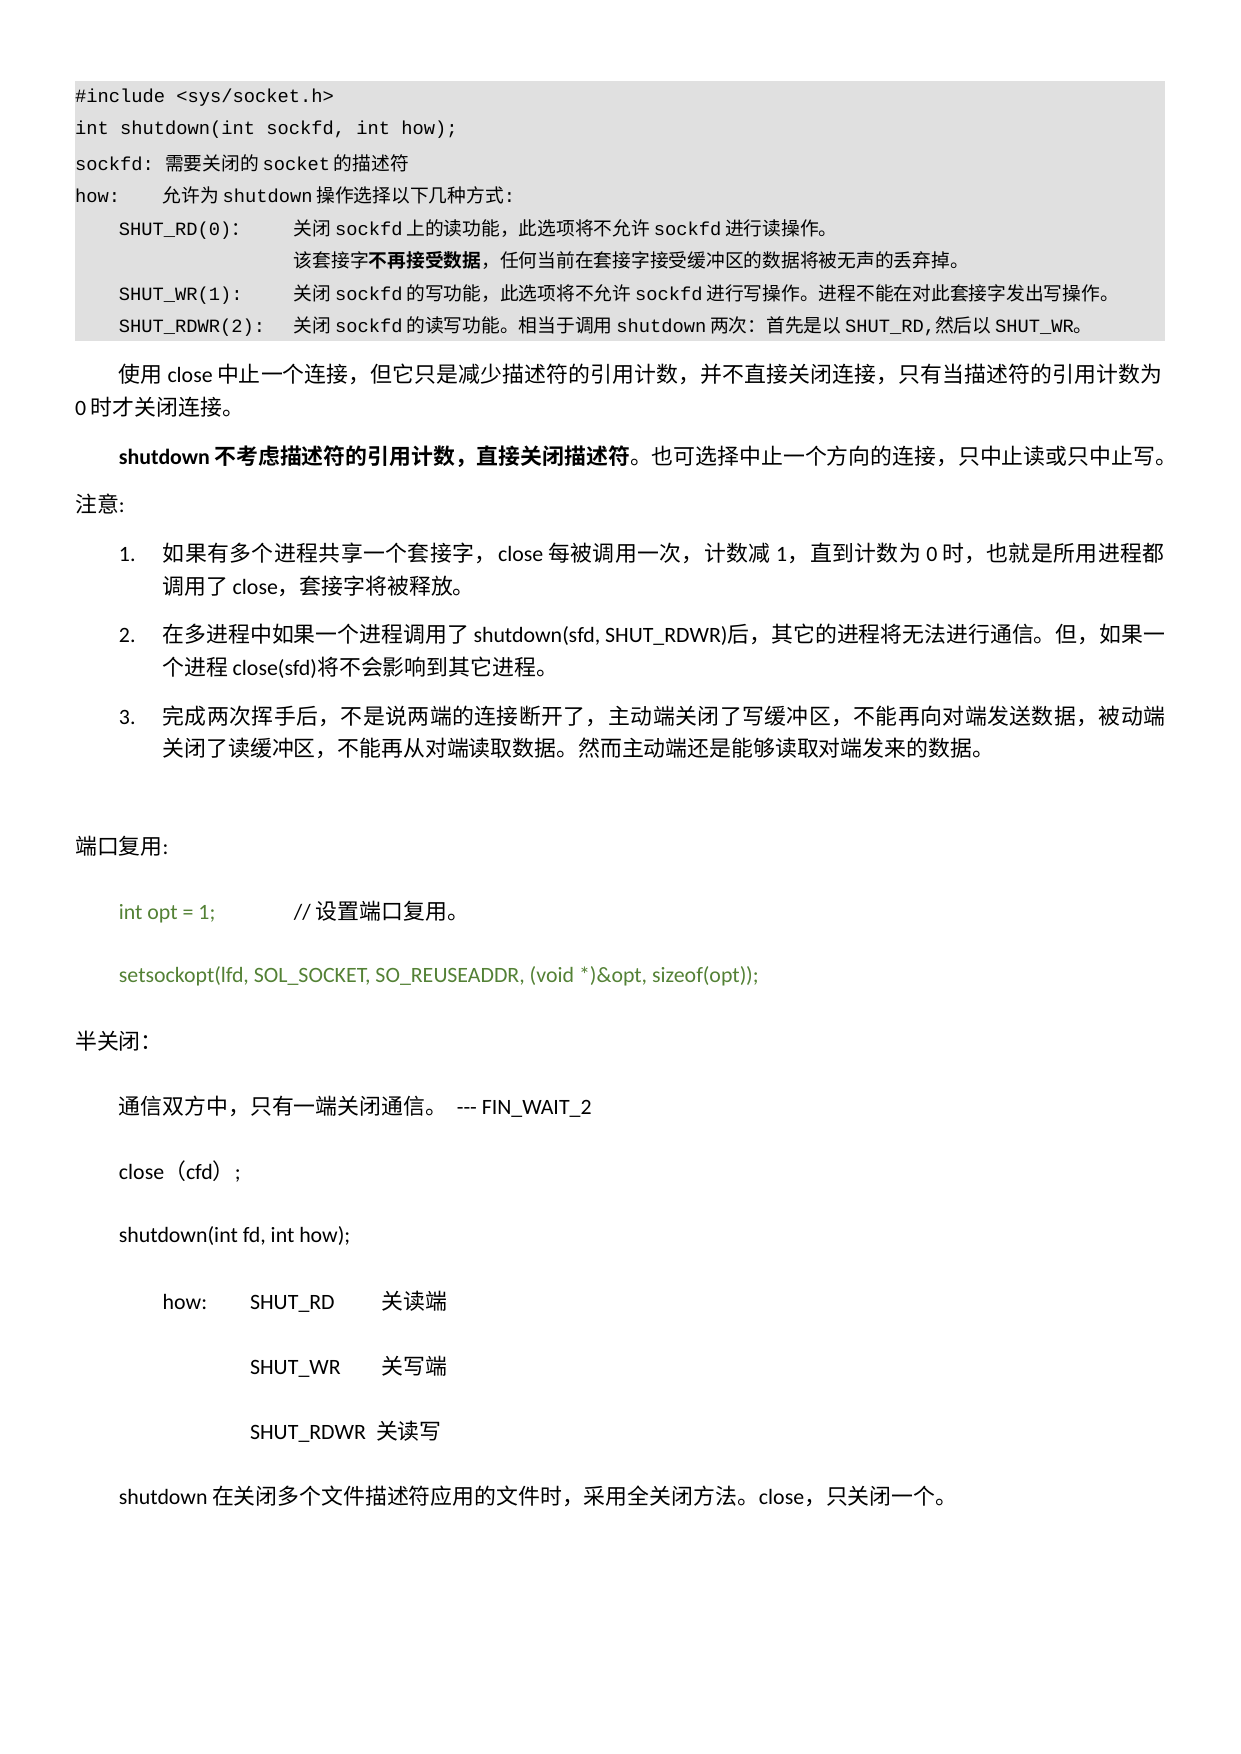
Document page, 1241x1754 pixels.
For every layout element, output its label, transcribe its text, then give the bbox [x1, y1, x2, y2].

text int shutdown(int sockfd, int how); [75, 113, 1165, 146]
text close（cfd）; [75, 1153, 1165, 1186]
text SHUT_WR 关写端 [75, 1348, 1165, 1381]
text 注意: [75, 487, 1165, 519]
text int opt = 1; // 设置端口复用。 [75, 893, 1165, 926]
text shutdown(int fd, int how); [75, 1218, 1165, 1251]
text SHUT_RDWR(2): 关闭sockfd的读写功能。相当于调用shutdown两次：首先是以SHUT_RD,然后以SHUT_WR。 [75, 308, 1165, 341]
text SHUT_RD(0)： 关闭sockfd上的读功能，此选项将不允许sockfd进行读操作。 [75, 211, 1165, 243]
text 半关闭： [75, 1023, 1165, 1056]
text shutdown不考虑描述符的引用计数，直接关闭描述符。也可选择中止一个方向的连接，只中止读或只中止写。 [75, 438, 1165, 471]
list 如果有多个进程共享一个套接字，close每被调用一次，计数减1，直到计数为0时，也就是所用进程都调用了close，套接字将被释放。 [119, 536, 1165, 601]
text how: 允许为shutdown操作选择以下几种方式: [75, 178, 1165, 211]
text SHUT_RDWR 关读写 [75, 1413, 1165, 1446]
text SHUT_WR(1): 关闭sockfd的写功能，此选项将不允许sockfd进行写操作。进程不能在对此套接字发出写操作。 [75, 276, 1165, 308]
text 使用close中止一个连接，但它只是减少描述符的引用计数，并不直接关闭连接，只有当描述符的引用计数为0时才关闭连接。 [75, 357, 1165, 422]
text shutdown在关闭多个文件描述符应用的文件时，采用全关闭方法。close，只关闭一个。 [75, 1478, 1165, 1511]
text 端口复用: [75, 828, 1165, 861]
text 该套接字不再接受数据，任何当前在套接字接受缓冲区的数据将被无声的丢弃掉。 [75, 243, 1165, 276]
text setsockopt(lfd, SOL_SOCKET, SO_REUSEADDR, (void *)&opt, sizeof(opt)); [75, 958, 1165, 991]
text how: SHUT_RD 关读端 [75, 1283, 1165, 1316]
text sockfd: 需要关闭的socket的描述符 [75, 146, 1165, 178]
text 通信双方中，只有一端关闭通信。 --- FIN_WAIT_2 [75, 1088, 1165, 1121]
list 完成两次挥手后，不是说两端的连接断开了，主动端关闭了写缓冲区，不能再向对端发送数据，被动端关闭了读缓冲区，不能再从对端读取数据。然而主动端还是能够读取对端发来的数据。 [119, 698, 1165, 763]
list 在多进程中如果一个进程调用了shutdown(sfd, SHUT_RDWR)后，其它的进程将无法进行通信。但，如果一个进程close(sfd)将不会影响到其它进程。 [119, 617, 1165, 682]
text #include <sys/socket.h> [75, 81, 1165, 113]
